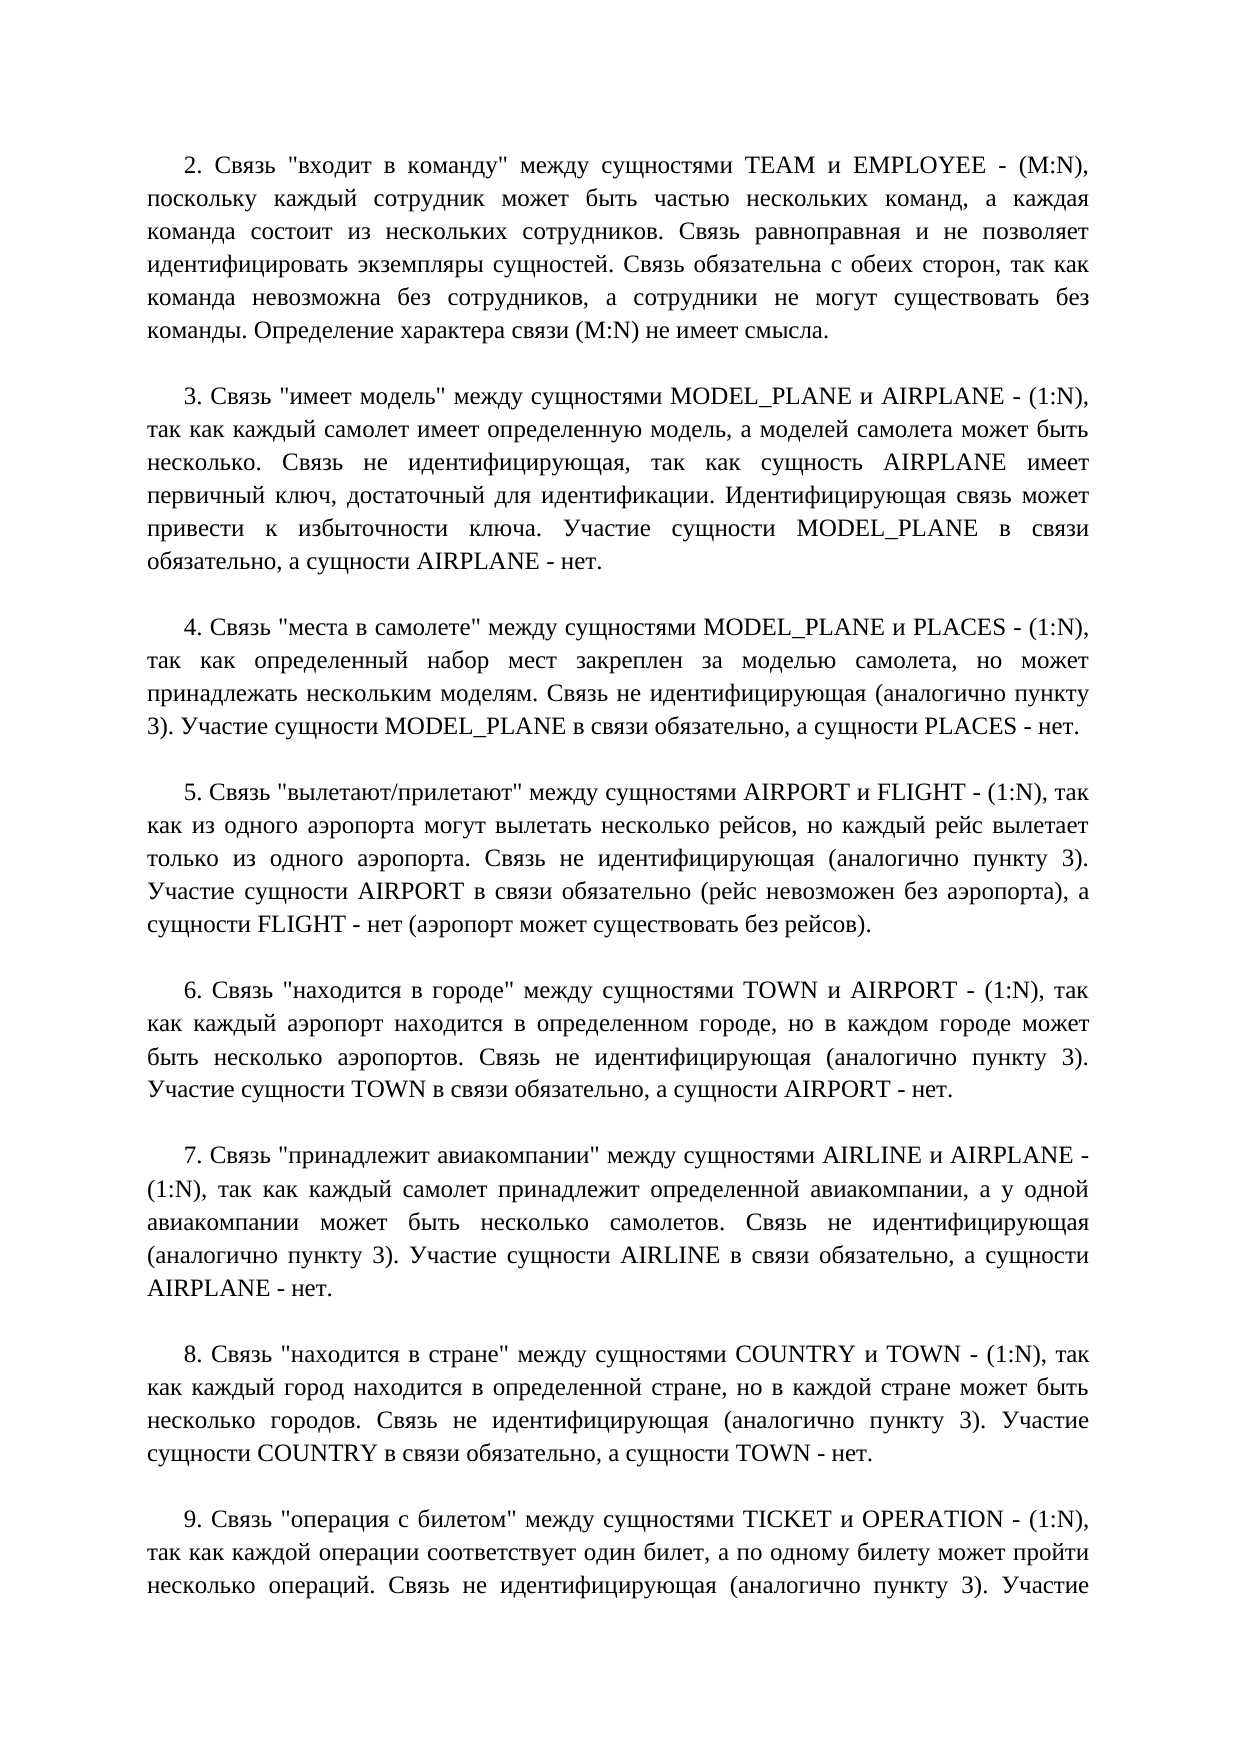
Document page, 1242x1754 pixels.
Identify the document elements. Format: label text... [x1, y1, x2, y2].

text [147, 1504, 1090, 1599]
text 7. Связь "принадлежит авиакомпании" между сущностями AIRLINE и AIRPLANE - (1:N), так как каждый самолет принадлежит определенной авиакомпании, а у одной авиакомпании может быть несколько самолетов. Связь не идентифицирующая (аналогично пункту 3). Участие сущности AIRLINE в связи обязательно, а сущности AIRPLANE - нет. [147, 1141, 1090, 1301]
text 8. Связь "находится в стране" между сущностями COUNTRY и TOWN - (1:N), так как каждый город находится в определенной стране, но в каждой стране может быть несколько городов. Связь не идентифицирующая (аналогично пункту 3). Участие сущности COUNTRY в связи обязательно, а сущности TOWN - нет. [147, 1339, 1090, 1467]
text 4. Связь "места в самолете" между сущностями MODEL_PLANE и PLACES - (1:N), так как определенный набор мест закреплен за моделью самолета, но может принадлежать нескольким моделям. Связь не идентифицирующая (аналогично пункту 3). Участие сущности MODEL_PLANE в связи обязательно, а сущности PLACES - нет. [147, 612, 1090, 740]
text 6. Связь "находится в городе" между сущностями TOWN и AIRPORT - (1:N), так как каждый аэропорт находится в определенном городе, но в каждом городе может быть несколько аэропортов. Связь не идентифицирующая (аналогично пункту 3). Участие сущности TOWN в связи обязательно, а сущности AIRPORT - нет. [147, 976, 1090, 1103]
text 3. Связь "имеет модель" между сущностями MODEL_PLANE и AIRPLANE - (1:N), так как каждый самолет имеет определенную модель, а моделей самолета может быть несколько. Связь не идентифицирующая, так как сущность AIRPLANE имеет первичный ключ, достаточный для идентификации. Идентифицирующая связь может привести к избыточности ключа. Участие сущности MODEL_PLANE в связи обязательно, а сущности AIRPLANE - нет. [147, 381, 1090, 575]
text 2. Связь "входит в команду" между сущностями TEAM и EMPLOYEE - (M:N), поскольку каждый сотрудник может быть частью нескольких команд, а каждая команда состоит из нескольких сотрудников. Связь равноправная и не позволяет идентифицировать экземпляры сущностей. Связь обязательна с обеих сторон, так как команда невозможна без сотрудников, а сотрудники не могут существовать без команды. Определение характера связи (M:N) не имеет смысла. [147, 150, 1090, 344]
text 5. Связь "вылетают/прилетают" между сущностями AIRPORT и FLIGHT - (1:N), так как из одного аэропорта могут вылетать несколько рейсов, но каждый рейс вылетает только из одного аэропорта. Связь не идентифицирующая (аналогично пункту 3). Участие сущности AIRPORT в связи обязательно (рейс невозможен без аэропорта), а сущности FLIGHT - нет (аэропорт может существовать без рейсов). [147, 777, 1090, 938]
